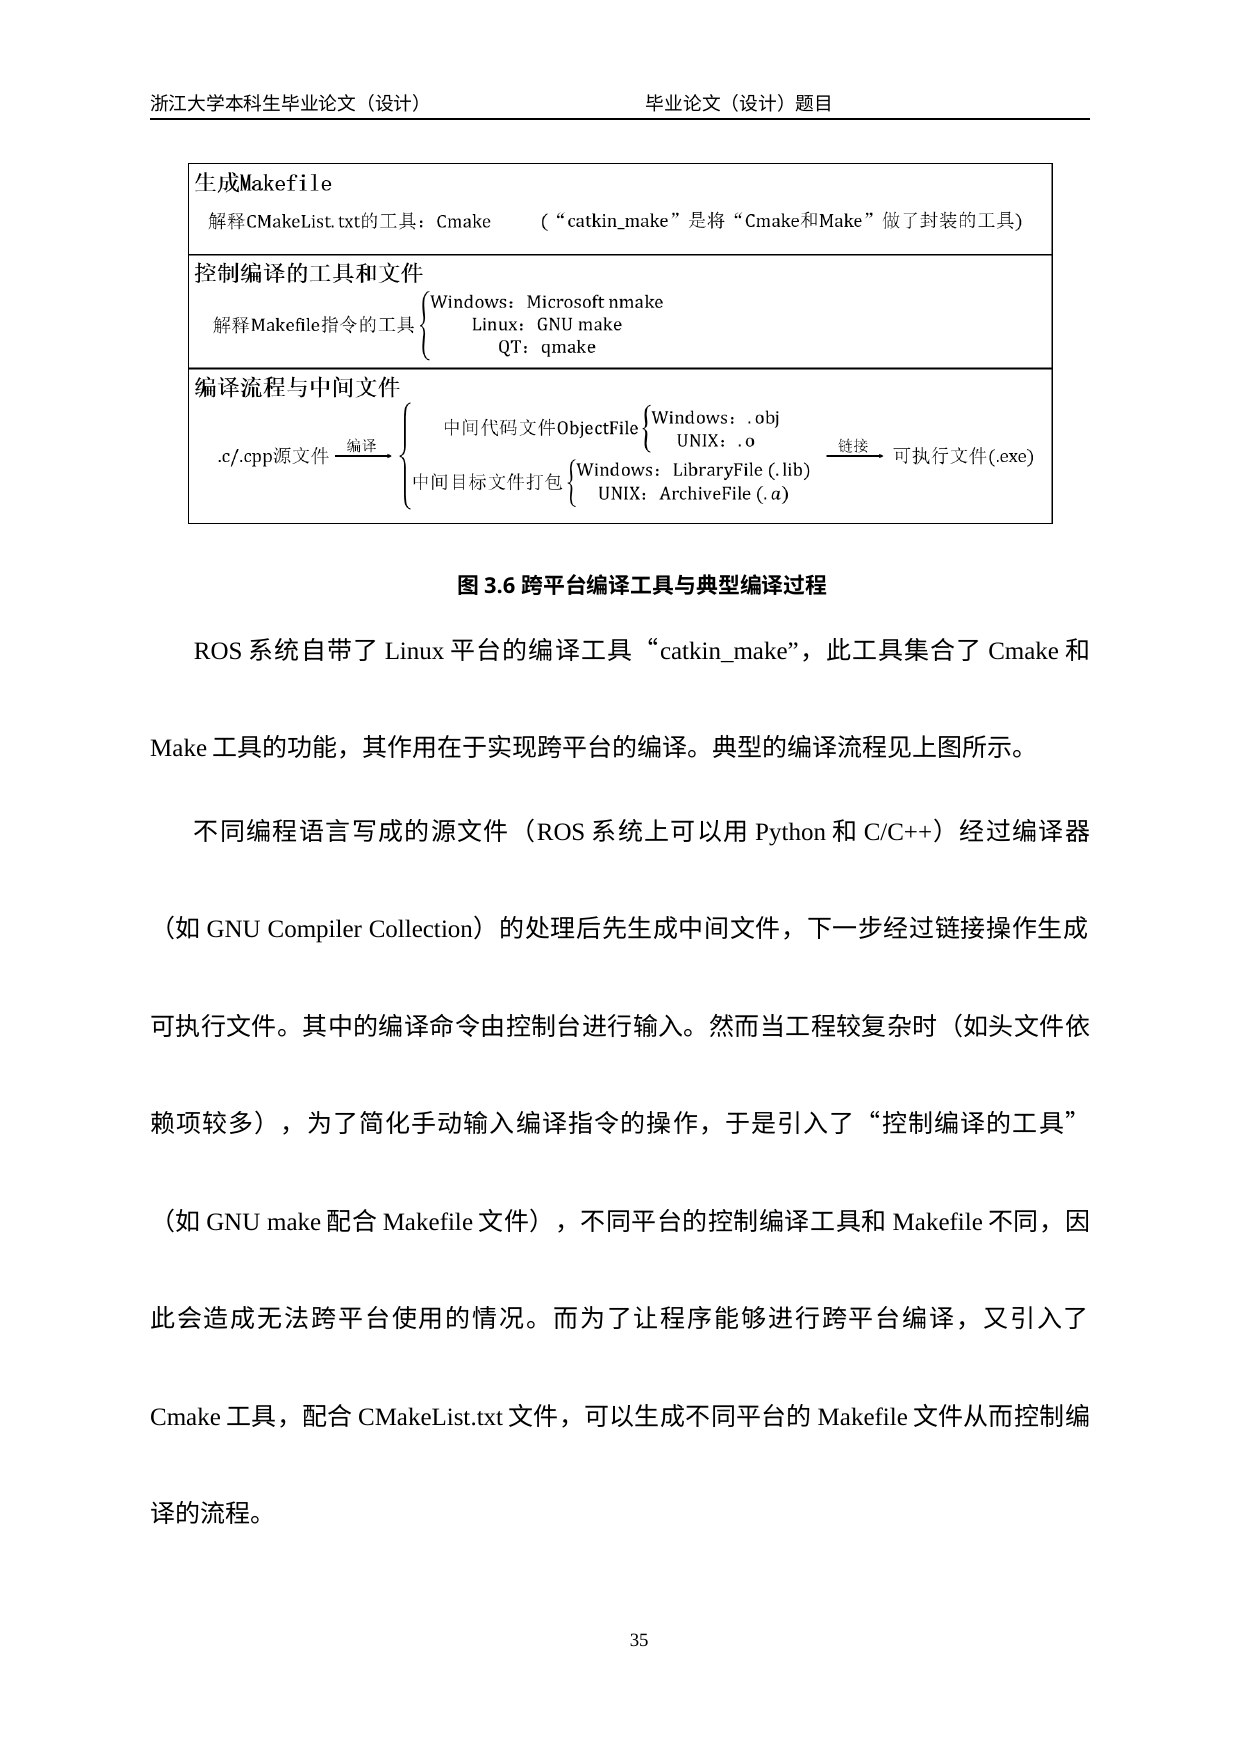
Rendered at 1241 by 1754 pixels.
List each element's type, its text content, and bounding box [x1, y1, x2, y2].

text 图 3.6 跨平台编译工具与典型编译过程 [194, 568, 1090, 600]
text ROS系统自带了Linux平台的编译工具“catkin_make”，此工具集合了Cmake和Make工具的功能，其作用在于实现跨平台的编译。典型的编译流程见上图所示。 [150, 616, 1090, 778]
text 不同编程语言写成的源文件（ROS系统上可以用Python和C/C++）经过编译器（如GNU Compiler Collection）的处理后先生成中间文件，下一步经过链接操作生成可执行文件。其中的编译命令由控制台进行输入。然而当工程较复杂时（如头文件依赖项较多），为了简化手动输入编译指令的操作，于是引入了“控制编译的工具”（如GNU make配合Makefile文件），不同平台的控制编译工具和Makefile不同，因此会造成无法跨平台使用的情况。而为了让程序能够进行跨平台编译，又引入了Cmake工具，配合CMakeList.txt文件，可以生成不同平台的Makefile文件从而控制编译的流程。 [150, 797, 1090, 1544]
picture [186, 162, 1054, 526]
